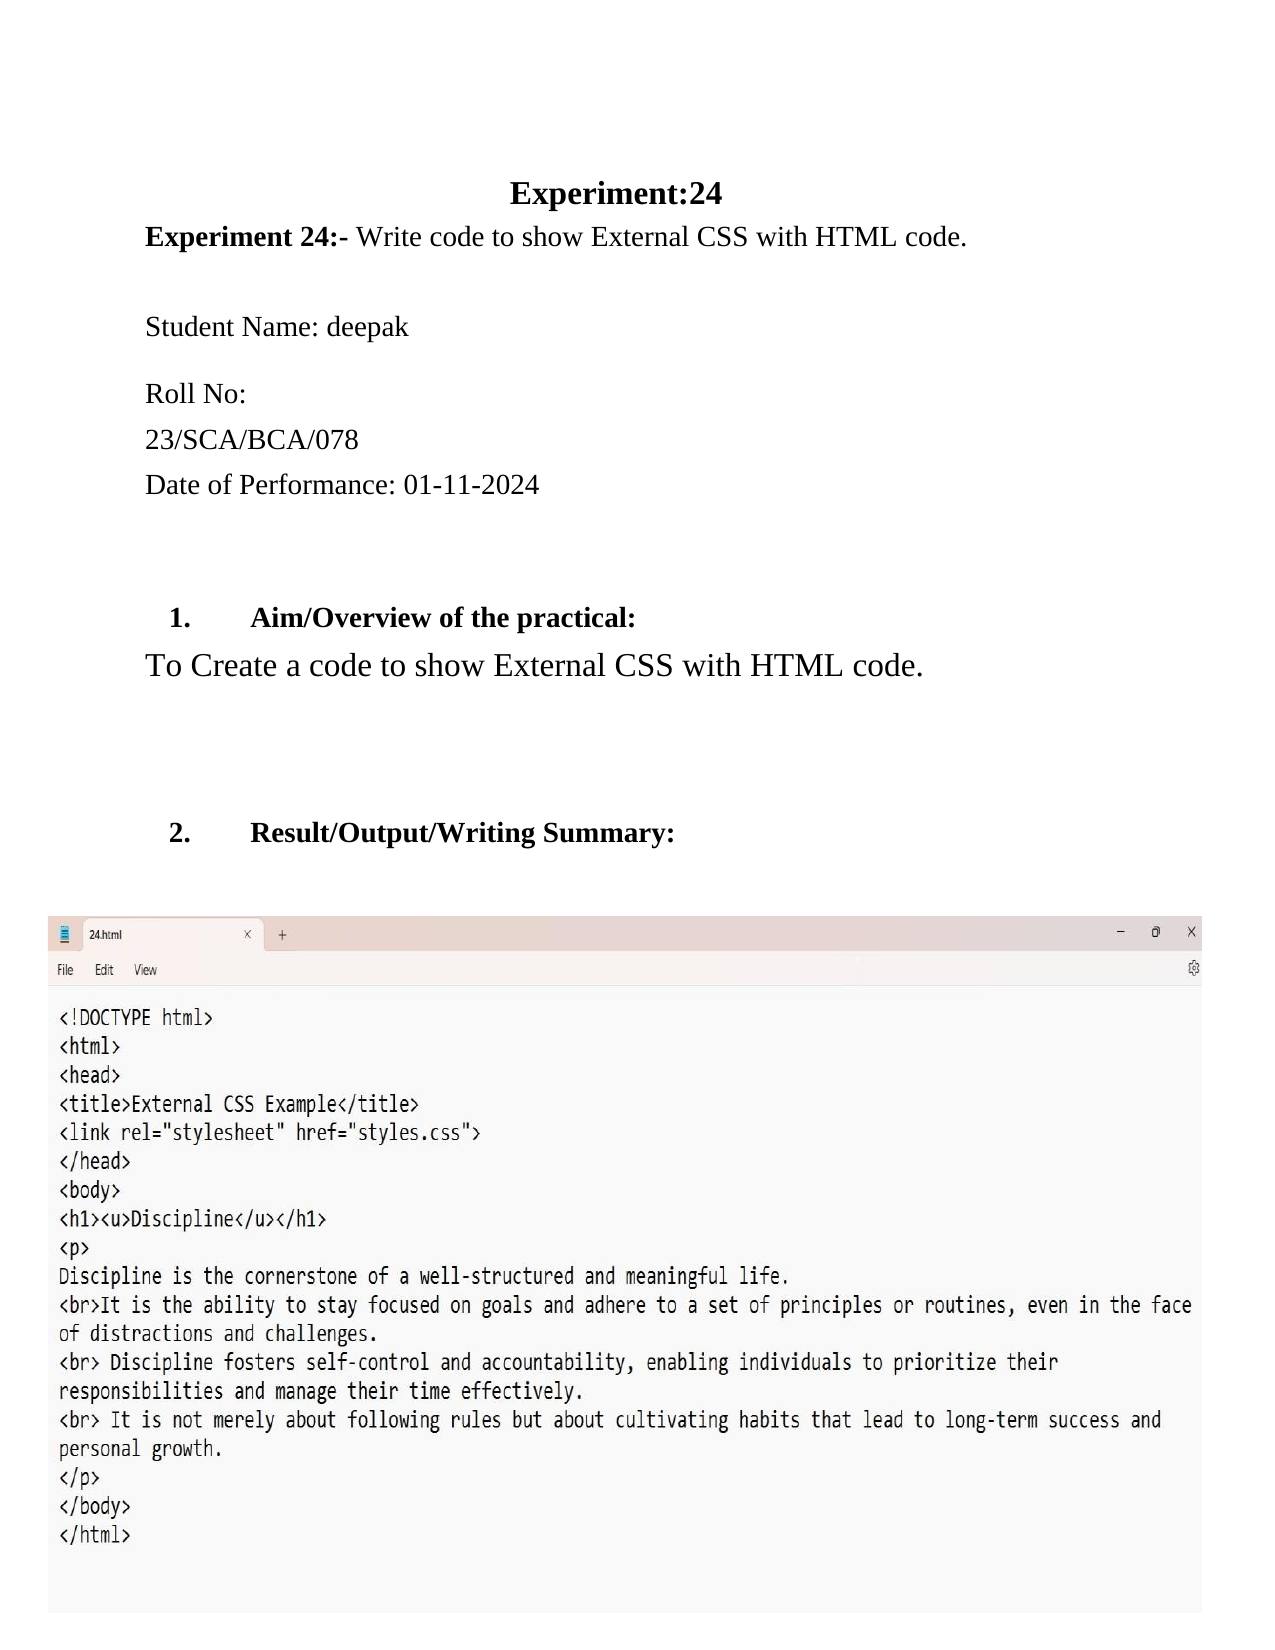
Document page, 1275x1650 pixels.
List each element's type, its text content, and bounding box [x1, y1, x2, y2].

picture [47, 916, 1202, 1613]
subtitle Experiment:24 [306, 173, 926, 211]
list Result/Output/Writing Summary: [169, 816, 1271, 849]
text Roll No: 23/SCA/BCA/078 [145, 376, 467, 456]
text To Create a code to show External CSS with HTML code. [145, 645, 1271, 683]
text Student Name: deepak [145, 309, 467, 343]
list Aim/Overview of the practical: [169, 600, 1271, 634]
text Date of Performance: 01-11-2024 [145, 468, 1271, 501]
text Experiment 24:- Write code to show External CSS with HTML code. [145, 219, 1271, 253]
